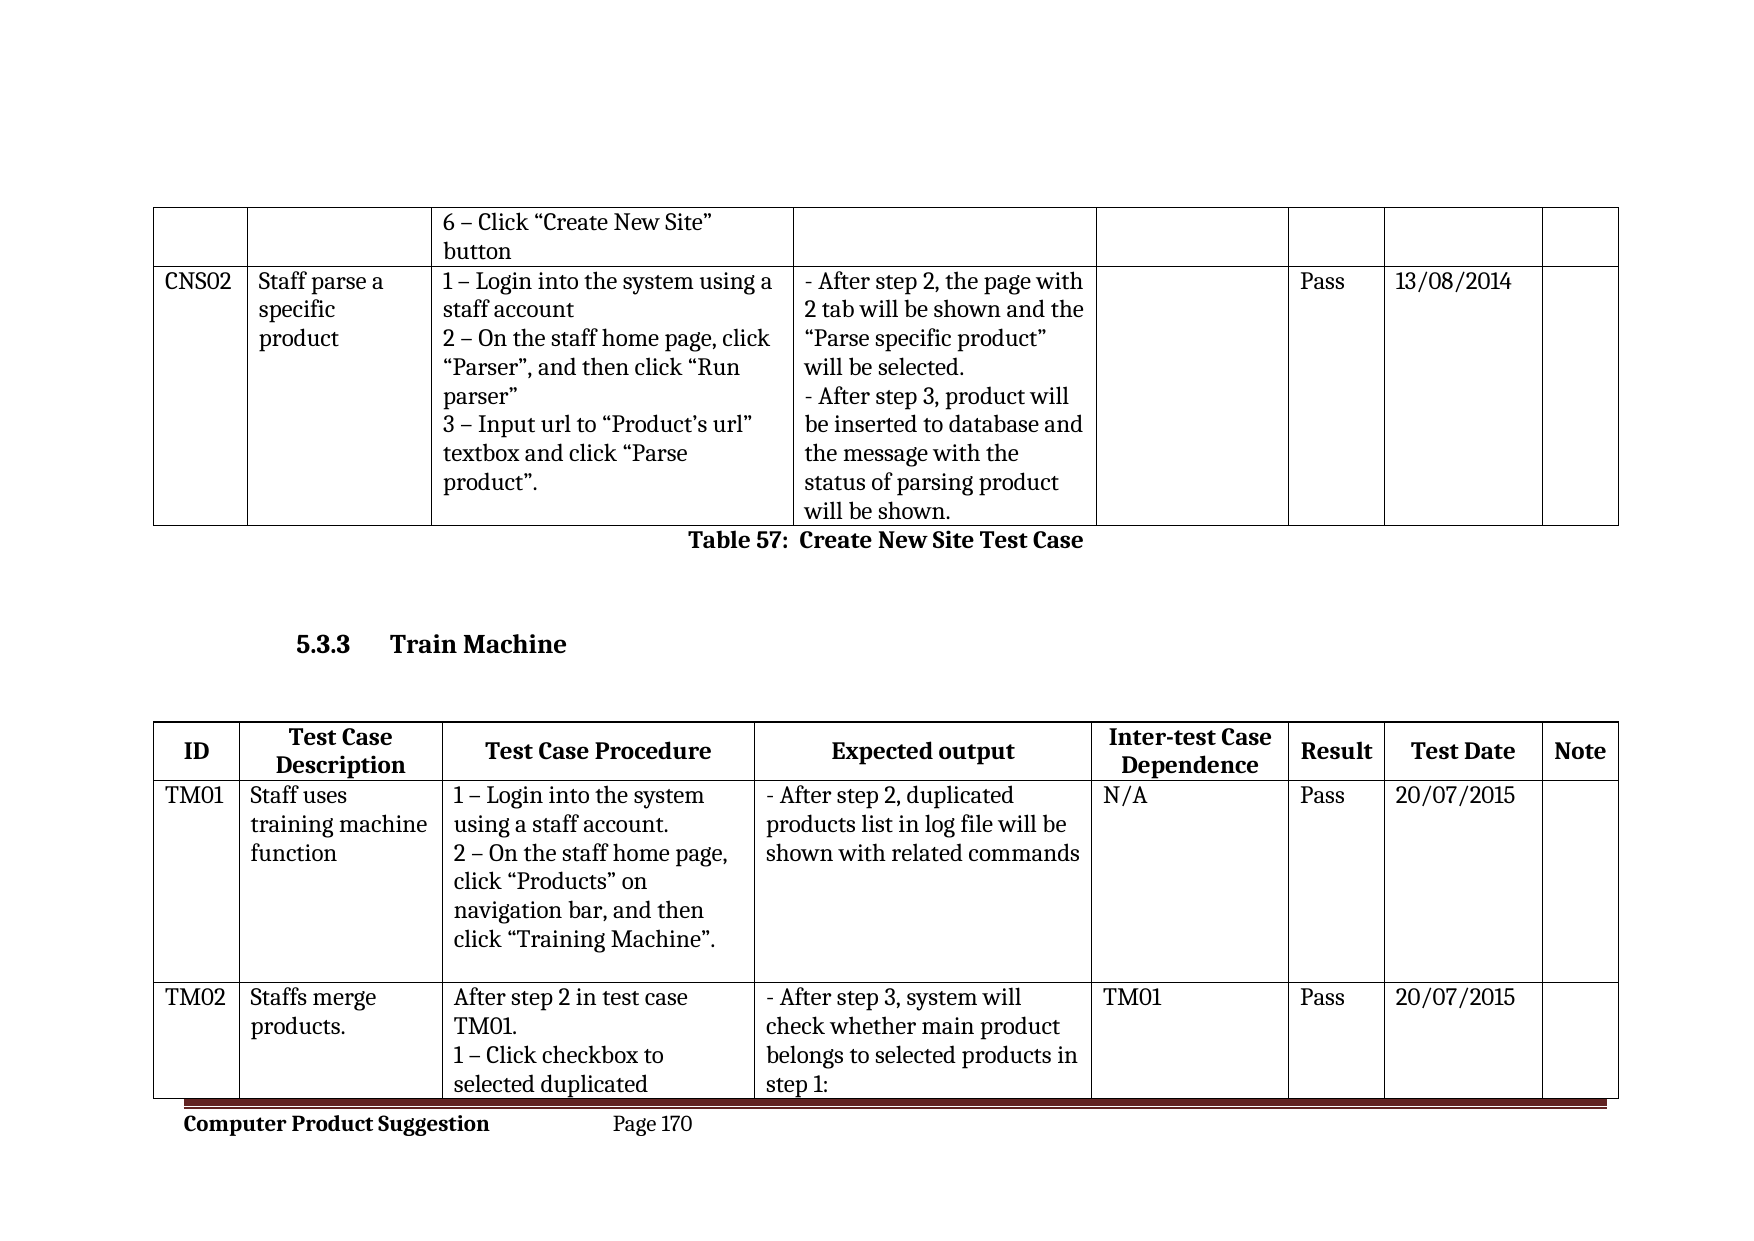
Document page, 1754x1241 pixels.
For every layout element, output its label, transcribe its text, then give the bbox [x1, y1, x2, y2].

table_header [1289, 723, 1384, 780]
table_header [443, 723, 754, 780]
subtitle Train Machine [296, 629, 1607, 660]
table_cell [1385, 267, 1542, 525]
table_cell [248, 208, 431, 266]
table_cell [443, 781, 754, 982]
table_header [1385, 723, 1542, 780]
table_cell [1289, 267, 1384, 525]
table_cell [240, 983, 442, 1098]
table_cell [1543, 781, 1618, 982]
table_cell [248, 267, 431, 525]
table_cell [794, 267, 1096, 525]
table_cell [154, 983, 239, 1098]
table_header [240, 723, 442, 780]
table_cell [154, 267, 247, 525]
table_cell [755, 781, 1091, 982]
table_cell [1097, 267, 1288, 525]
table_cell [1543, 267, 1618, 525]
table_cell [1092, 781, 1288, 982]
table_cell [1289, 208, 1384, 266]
text Table 57: Create New Site Test Case [165, 526, 1607, 555]
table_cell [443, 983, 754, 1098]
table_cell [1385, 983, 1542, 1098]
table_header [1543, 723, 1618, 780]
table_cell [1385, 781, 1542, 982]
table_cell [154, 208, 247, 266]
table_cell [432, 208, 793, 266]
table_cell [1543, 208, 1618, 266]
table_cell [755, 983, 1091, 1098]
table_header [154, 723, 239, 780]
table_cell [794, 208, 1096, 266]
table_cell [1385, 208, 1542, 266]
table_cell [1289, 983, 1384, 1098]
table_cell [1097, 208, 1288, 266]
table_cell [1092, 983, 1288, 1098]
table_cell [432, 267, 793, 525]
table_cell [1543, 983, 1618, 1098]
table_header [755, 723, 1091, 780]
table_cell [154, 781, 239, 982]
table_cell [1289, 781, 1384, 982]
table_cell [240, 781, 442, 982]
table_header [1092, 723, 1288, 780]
